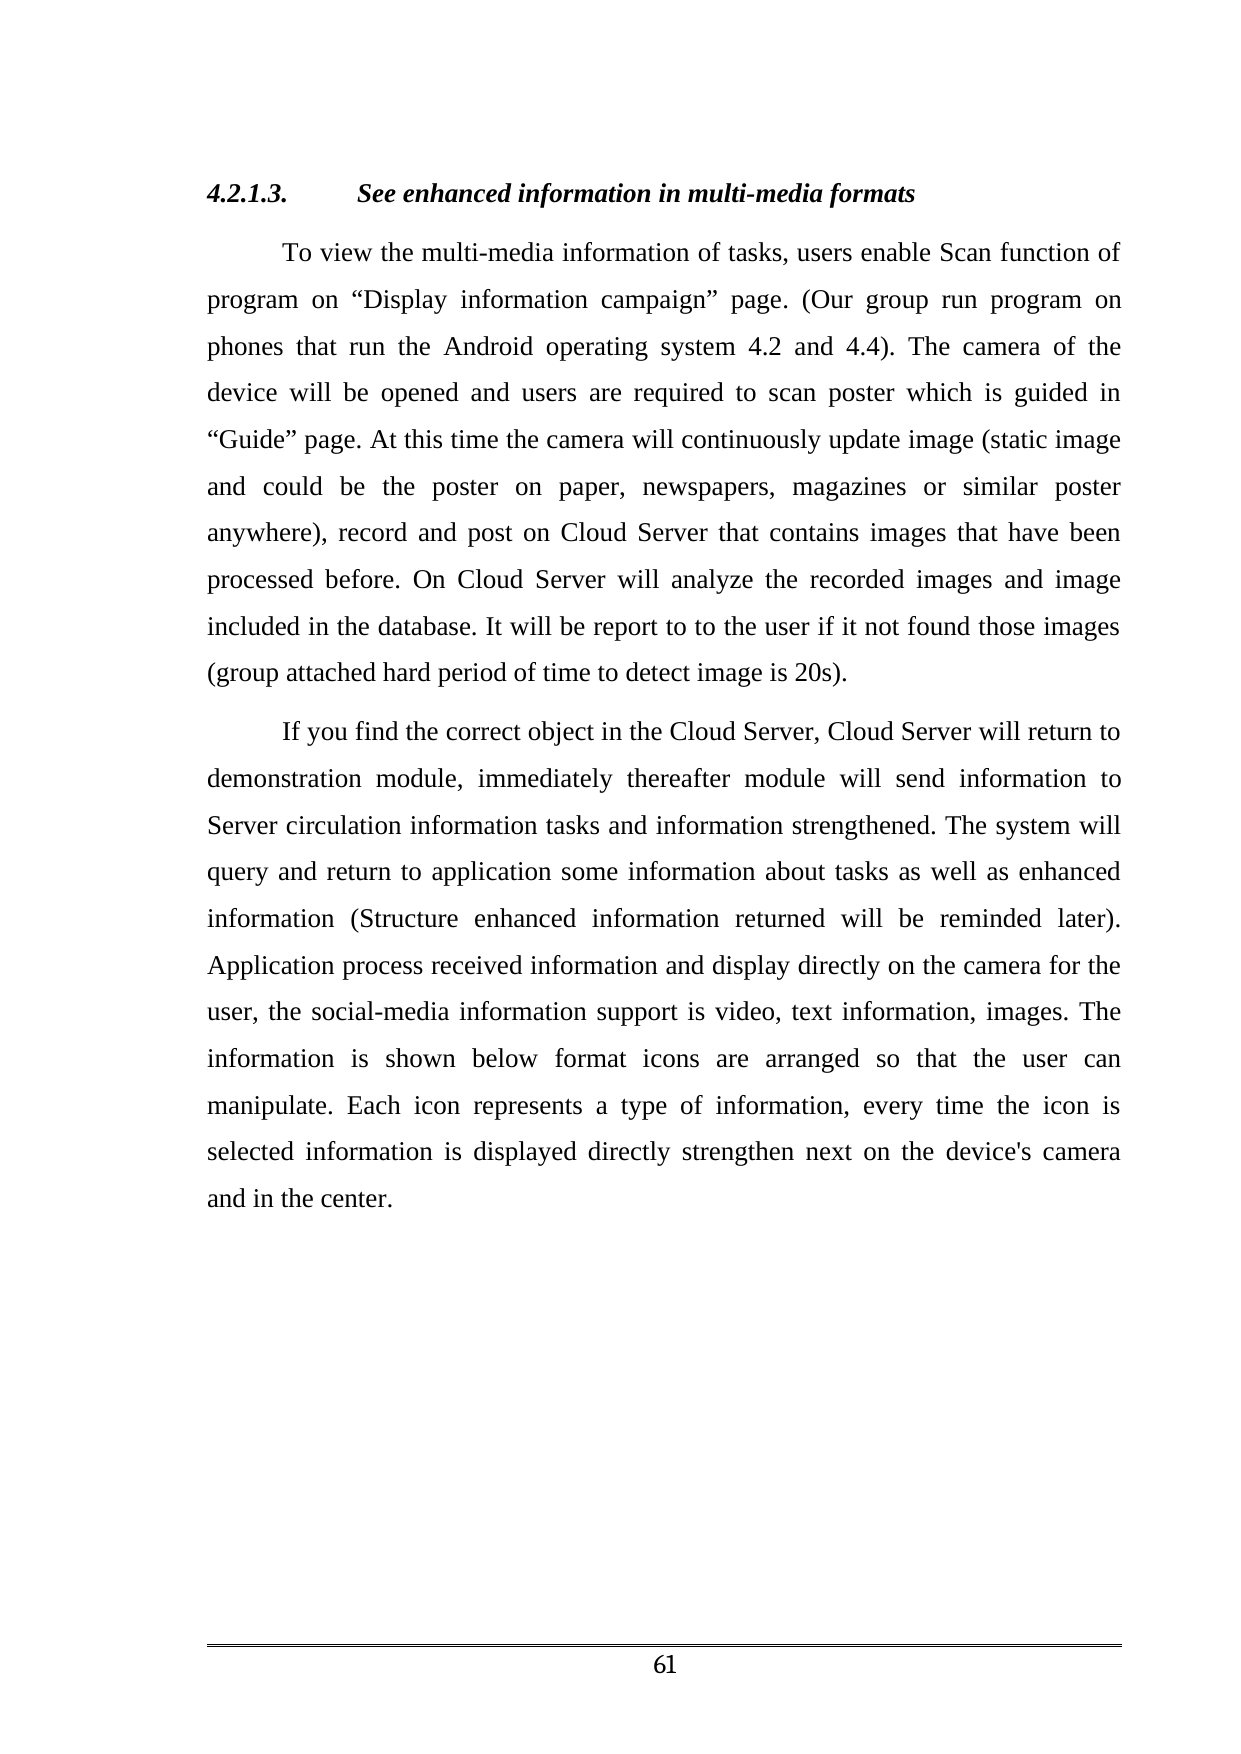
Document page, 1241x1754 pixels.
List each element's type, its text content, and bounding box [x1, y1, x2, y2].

text If you find the correct object in the Cloud Server, Cloud Server will return to demonstration module, immediately thereafter module will send information to Server circulation information tasks and information strengthened. The system will query and return to application some information about tasks as well as enhanced information (Structure enhanced information returned will be reminded later). Application process received information and display directly on the camera for the user, the social-media information support is video, text information, images. The information is shown below format icons are arranged so that the user can manipulate. Each icon represents a type of information, every time the icon is selected information is displayed directly strengthen next on the device's camera and in the center. [207, 716, 1122, 1213]
text 4.2.1.3. See enhanced information in multi-media formats [207, 177, 1122, 208]
text To view the multi-media information of tasks, users enable Scan function of program on “Display information campaign” page. (Our group run program on phones that run the Android operating system 4.2 and 4.4). The camera of the device will be opened and users are required to scan poster which is guided in “Guide” page. At this time the camera will continuously update image (static image and could be the poster on paper, newspapers, magazines or similar poster anywhere), record and post on Cloud Server that contains images that have been processed before. On Cloud Server will analyze the recorded images and image included in the database. It will be report to to the user if it not found those images (group attached hard period of time to detect image is 20s). [207, 236, 1122, 687]
